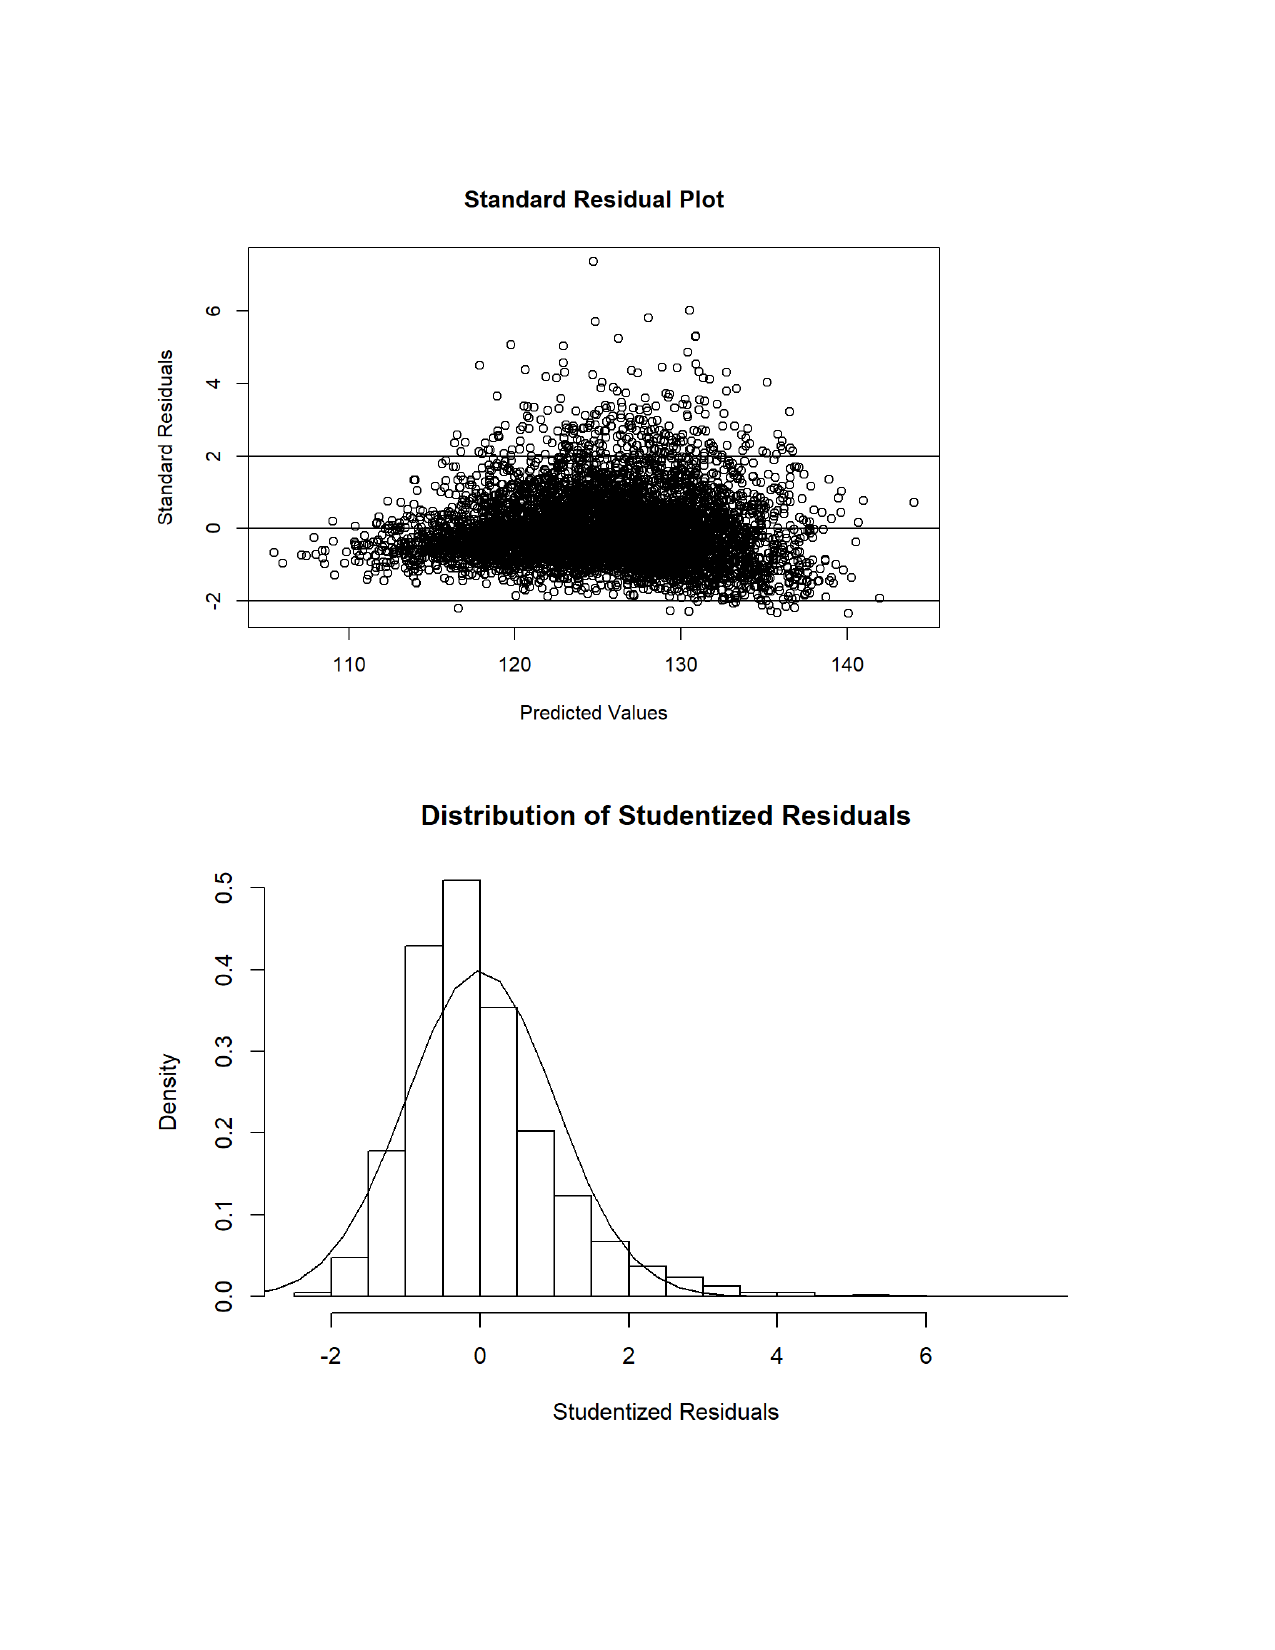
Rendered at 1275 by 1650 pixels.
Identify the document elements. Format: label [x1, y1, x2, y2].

picture [150, 150, 990, 750]
picture [150, 757, 1125, 1455]
